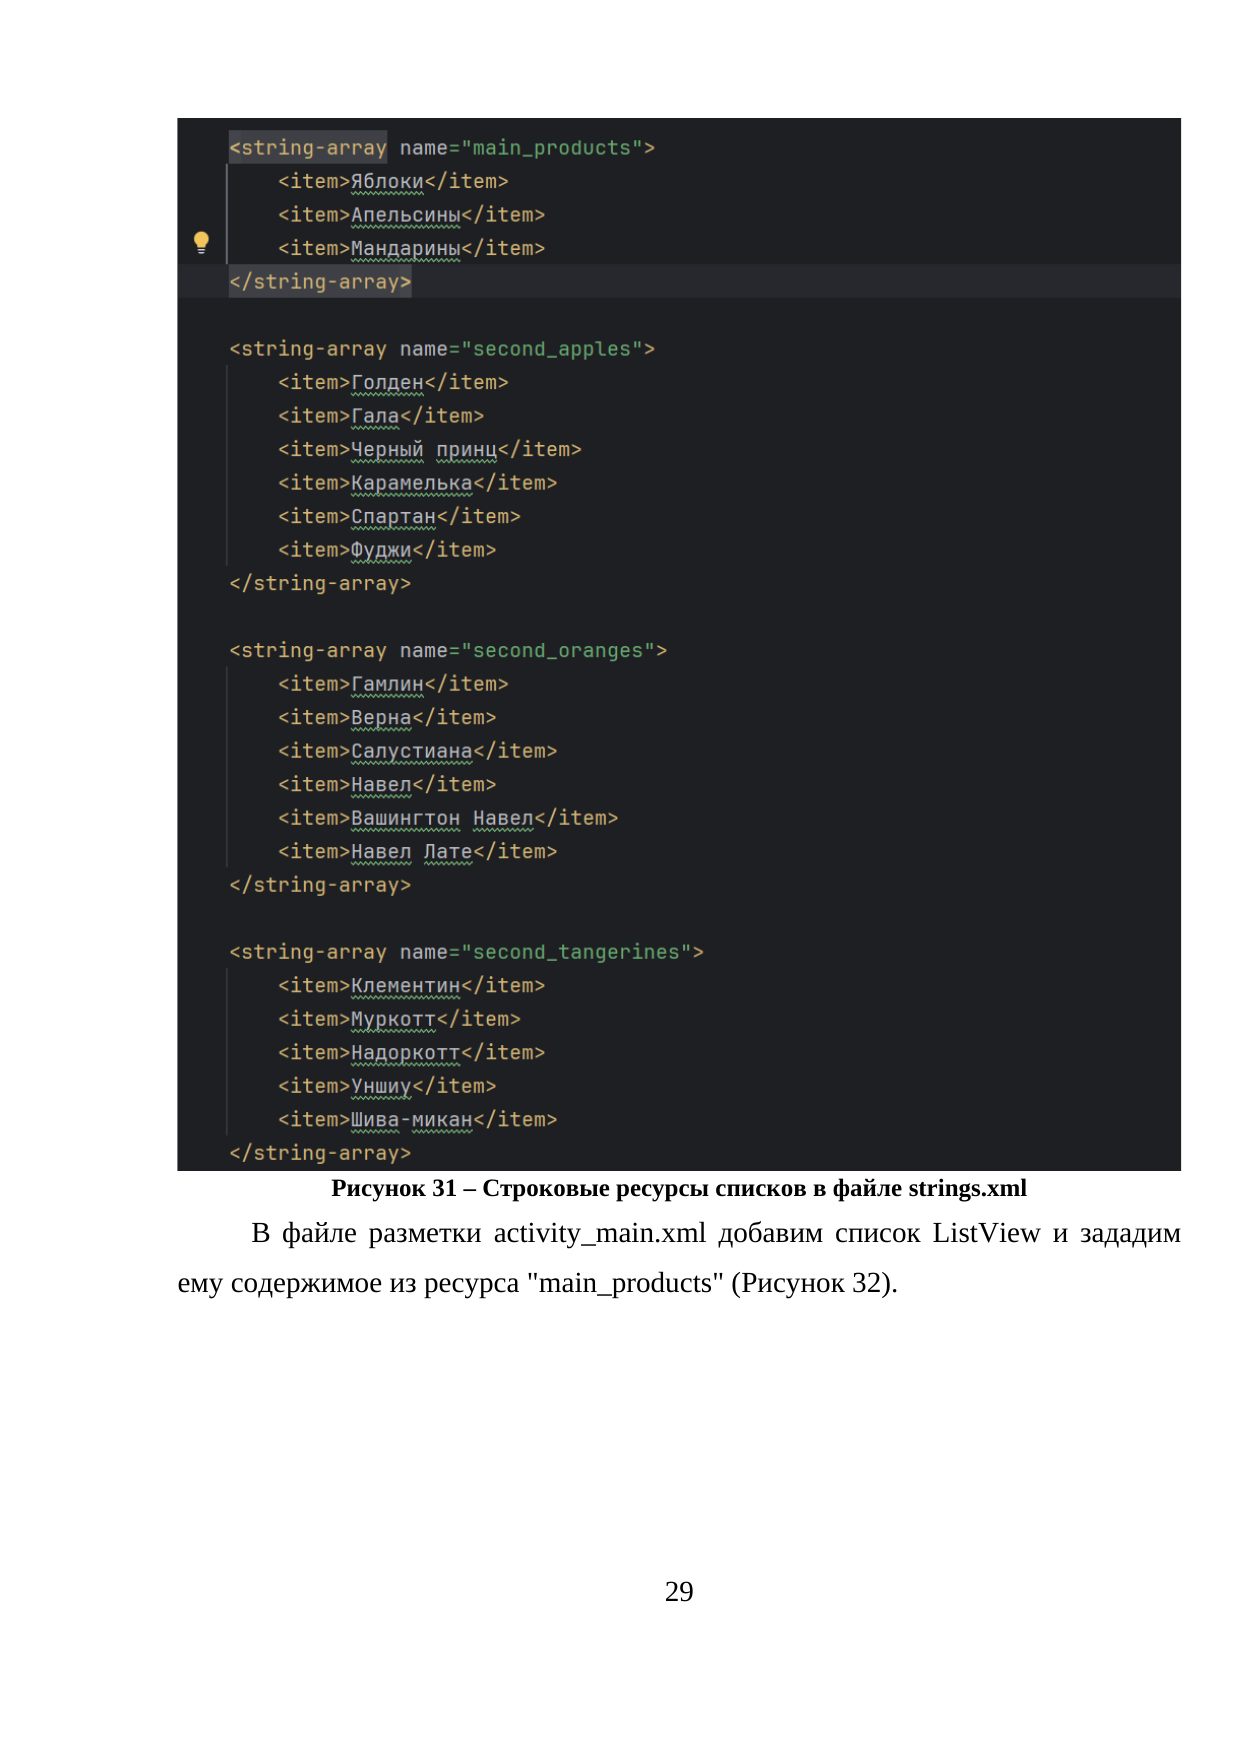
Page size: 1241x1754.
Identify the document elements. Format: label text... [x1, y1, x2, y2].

picture [177, 118, 1182, 1171]
text В файле разметки activity_main.xml добавим список ListView и зададим ему содержимое из ресурса "main_products" (Рисунок 32). [177, 1215, 1181, 1298]
text Рисунок 31 – Строковые ресурсы списков в файле strings.xml [177, 1173, 1181, 1202]
